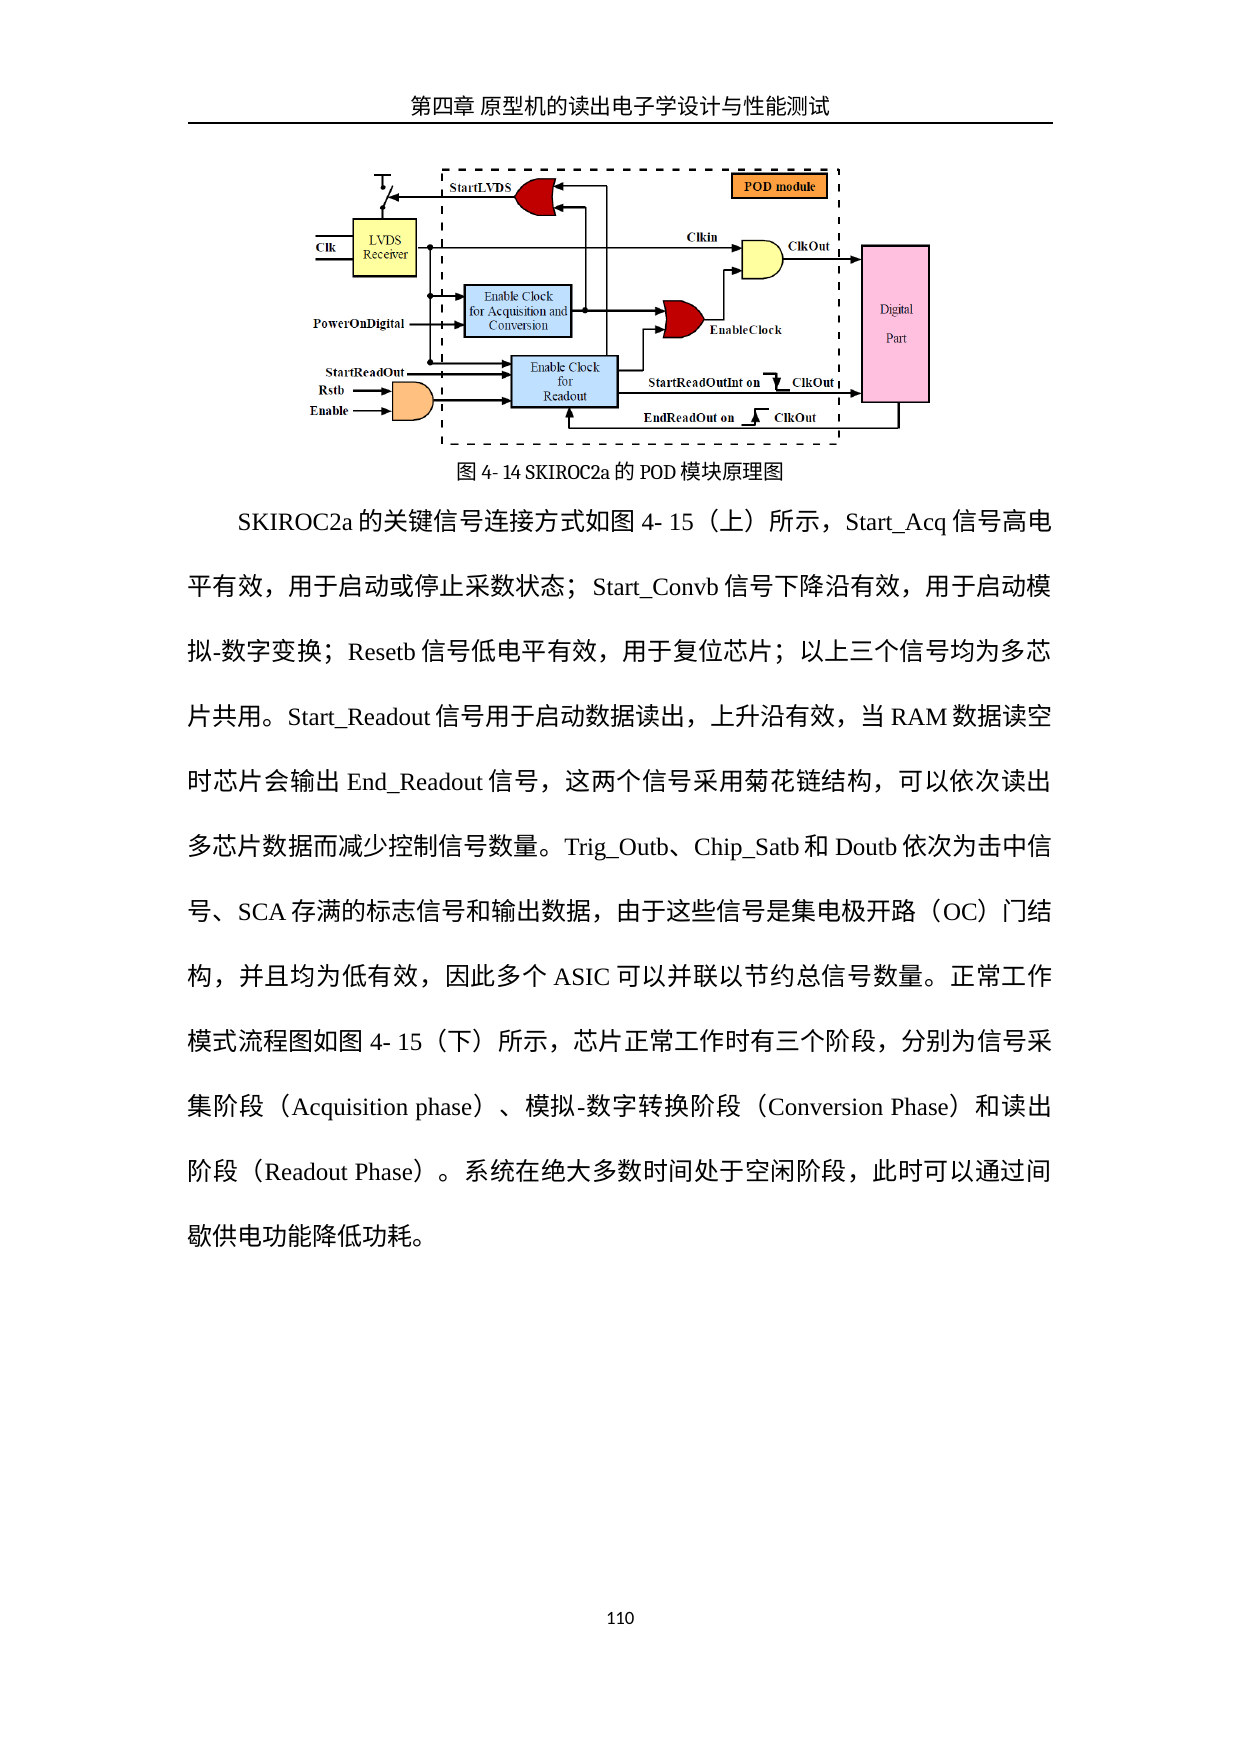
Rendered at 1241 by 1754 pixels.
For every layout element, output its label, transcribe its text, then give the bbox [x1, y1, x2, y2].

picture [304, 162, 936, 449]
text 图 4- 14 SKIROC2a的POD模块原理图 [187, 454, 1053, 487]
text SKIROC2a的关键信号连接方式如图 4- 15（上）所示，Start_Acq信号高电平有效，用于启动或停止采数状态；Start_Convb信号下降沿有效，用于启动模拟-数字变换；Resetb信号低电平有效，用于复位芯片；以上三个信号均为多芯片共用。Start_Readout信号用于启动数据读出，上升沿有效，当RAM数据读空时芯片会输出End_Readout信号，这两个信号采用菊花链结构，可以依次读出多芯片数据而减少控制信号数量。Trig_Outb、Chip_Satb和Doutb依次为击中信号、SCA存满的标志信号和输出数据，由于这些信号是集电极开路（OC）门结构，并且均为低有效，因此多个ASIC可以并联以节约总信号数量。正常工作模式流程图如图 4- 15（下）所示，芯片正常工作时有三个阶段，分别为信号采集阶段（Acquisition phase）、模拟-数字转换阶段（Conversion Phase）和读出阶段（Readout Phase）。系统在绝大多数时间处于空闲阶段，此时可以通过间歇供电功能降低功耗。 [187, 487, 1053, 1267]
